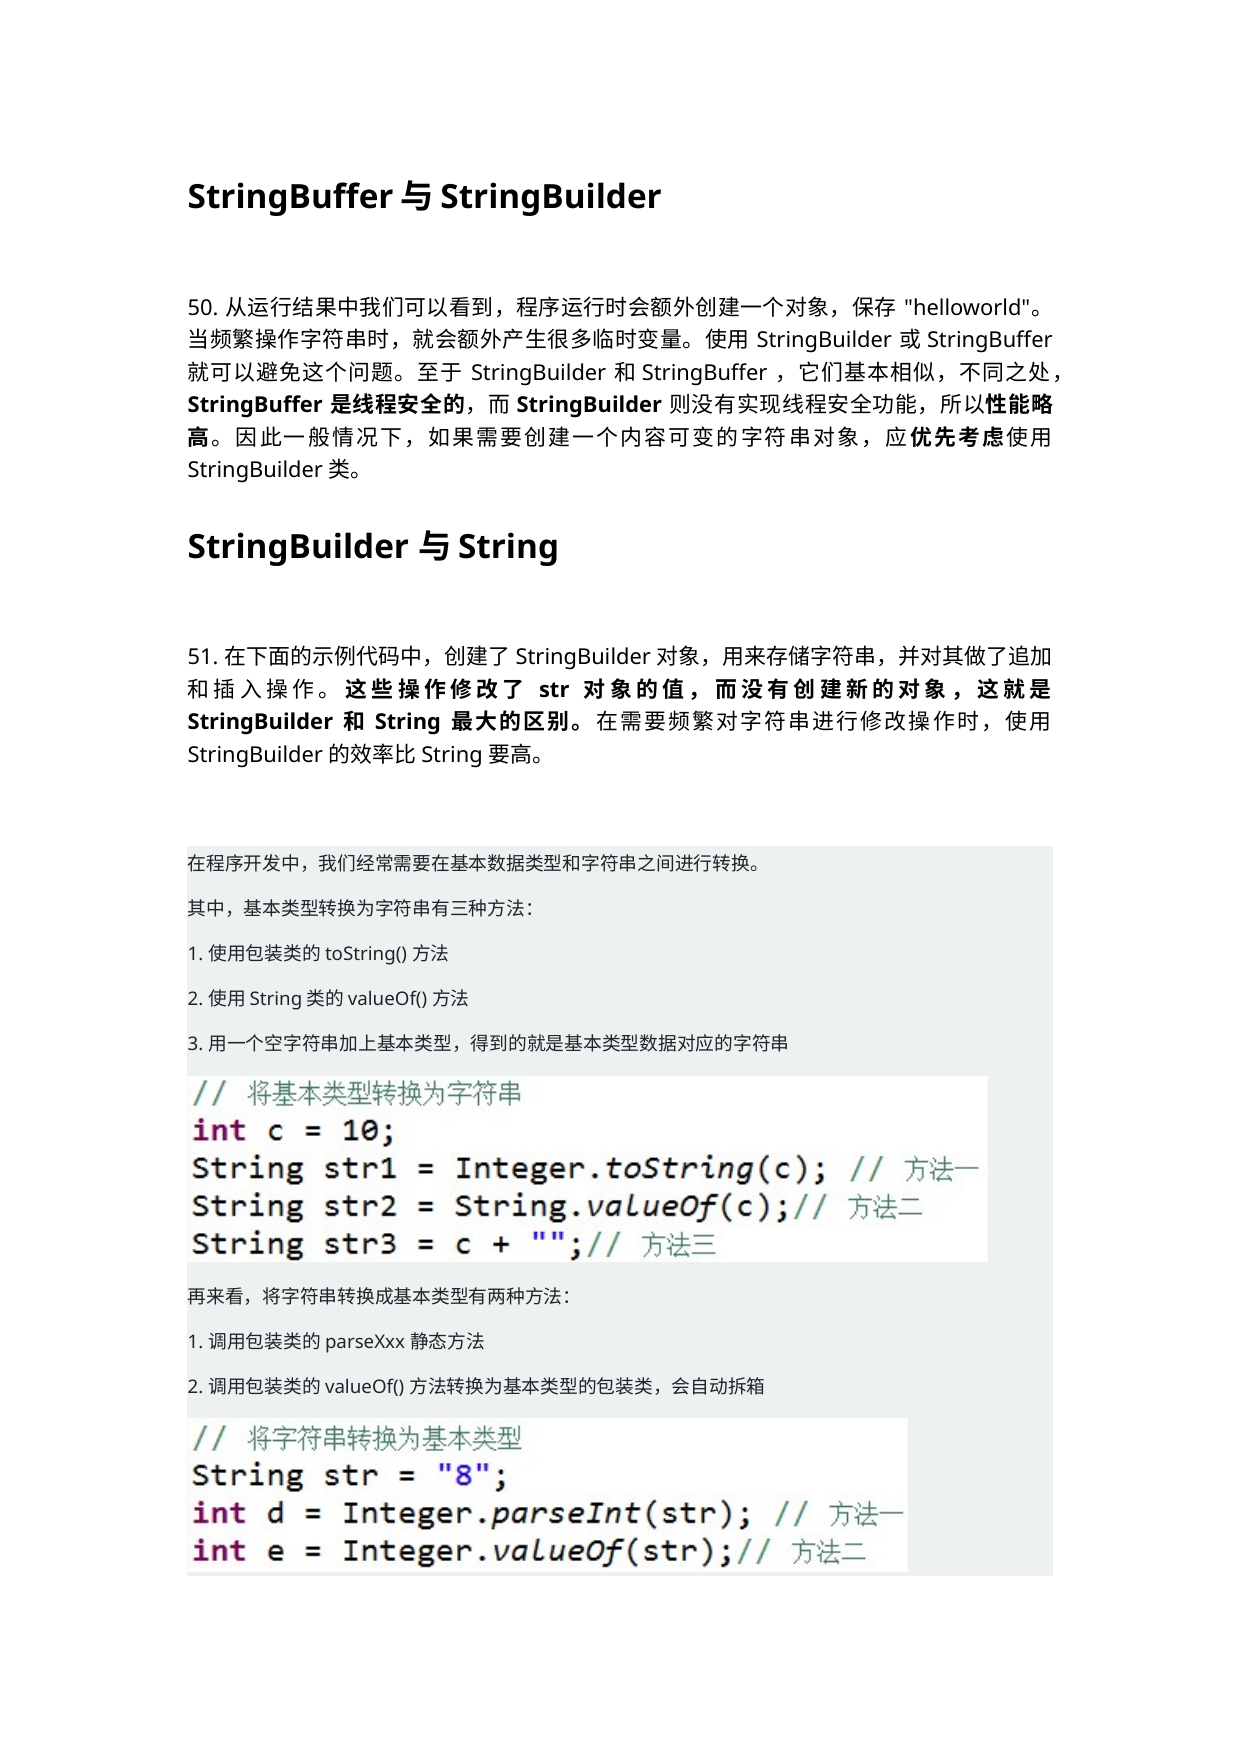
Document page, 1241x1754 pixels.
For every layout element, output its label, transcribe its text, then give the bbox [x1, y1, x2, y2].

picture [187, 1418, 908, 1572]
picture [187, 1076, 988, 1262]
subtitle StringBuilder 与String [187, 511, 1053, 576]
text 1. 使用包装类的 toString() 方法 [187, 936, 1053, 969]
text 2. 调用包装类的 valueOf() 方法转换为基本类型的包装类，会自动拆箱 [187, 1369, 1053, 1401]
text 在程序开发中，我们经常需要在基本数据类型和字符串之间进行转换。 [187, 846, 1053, 879]
text 再来看，将字符串转换成基本类型有两种方法： [187, 1279, 1053, 1311]
text 3. 用一个空字符串加上基本类型，得到的就是基本类型数据对应的字符串 [187, 1026, 1053, 1059]
subtitle StringBuffer与StringBuilder [187, 162, 1053, 227]
text 51. 在下面的示例代码中，创建了 StringBuilder 对象，用来存储字符串，并对其做了追加和插入操作。这些操作修改了 str 对象的值，而没有创建新的对象，这就是 StringBuilder 和 String 最大的区别。在需要频繁对字符串进行修改操作时，使用 StringBuilder 的效率比 String 要高。 [187, 639, 1053, 769]
text 50. 从运行结果中我们可以看到，程序运行时会额外创建一个对象，保存 "helloworld"。当频繁操作字符串时，就会额外产生很多临时变量。使用 StringBuilder 或 StringBuffer 就可以避免这个问题。至于 StringBuilder 和StringBuffer ，它们基本相似，不同之处，StringBuffer 是线程安全的，而 StringBuilder 则没有实现线程安全功能，所以性能略高。因此一般情况下，如果需要创建一个内容可变的字符串对象，应优先考虑使用 StringBuilder 类。 [187, 289, 1053, 484]
text 2. 使用String类的 valueOf() 方法 [187, 981, 1053, 1014]
text 1. 调用包装类的 parseXxx 静态方法 [187, 1324, 1053, 1356]
text 其中，基本类型转换为字符串有三种方法： [187, 891, 1053, 924]
